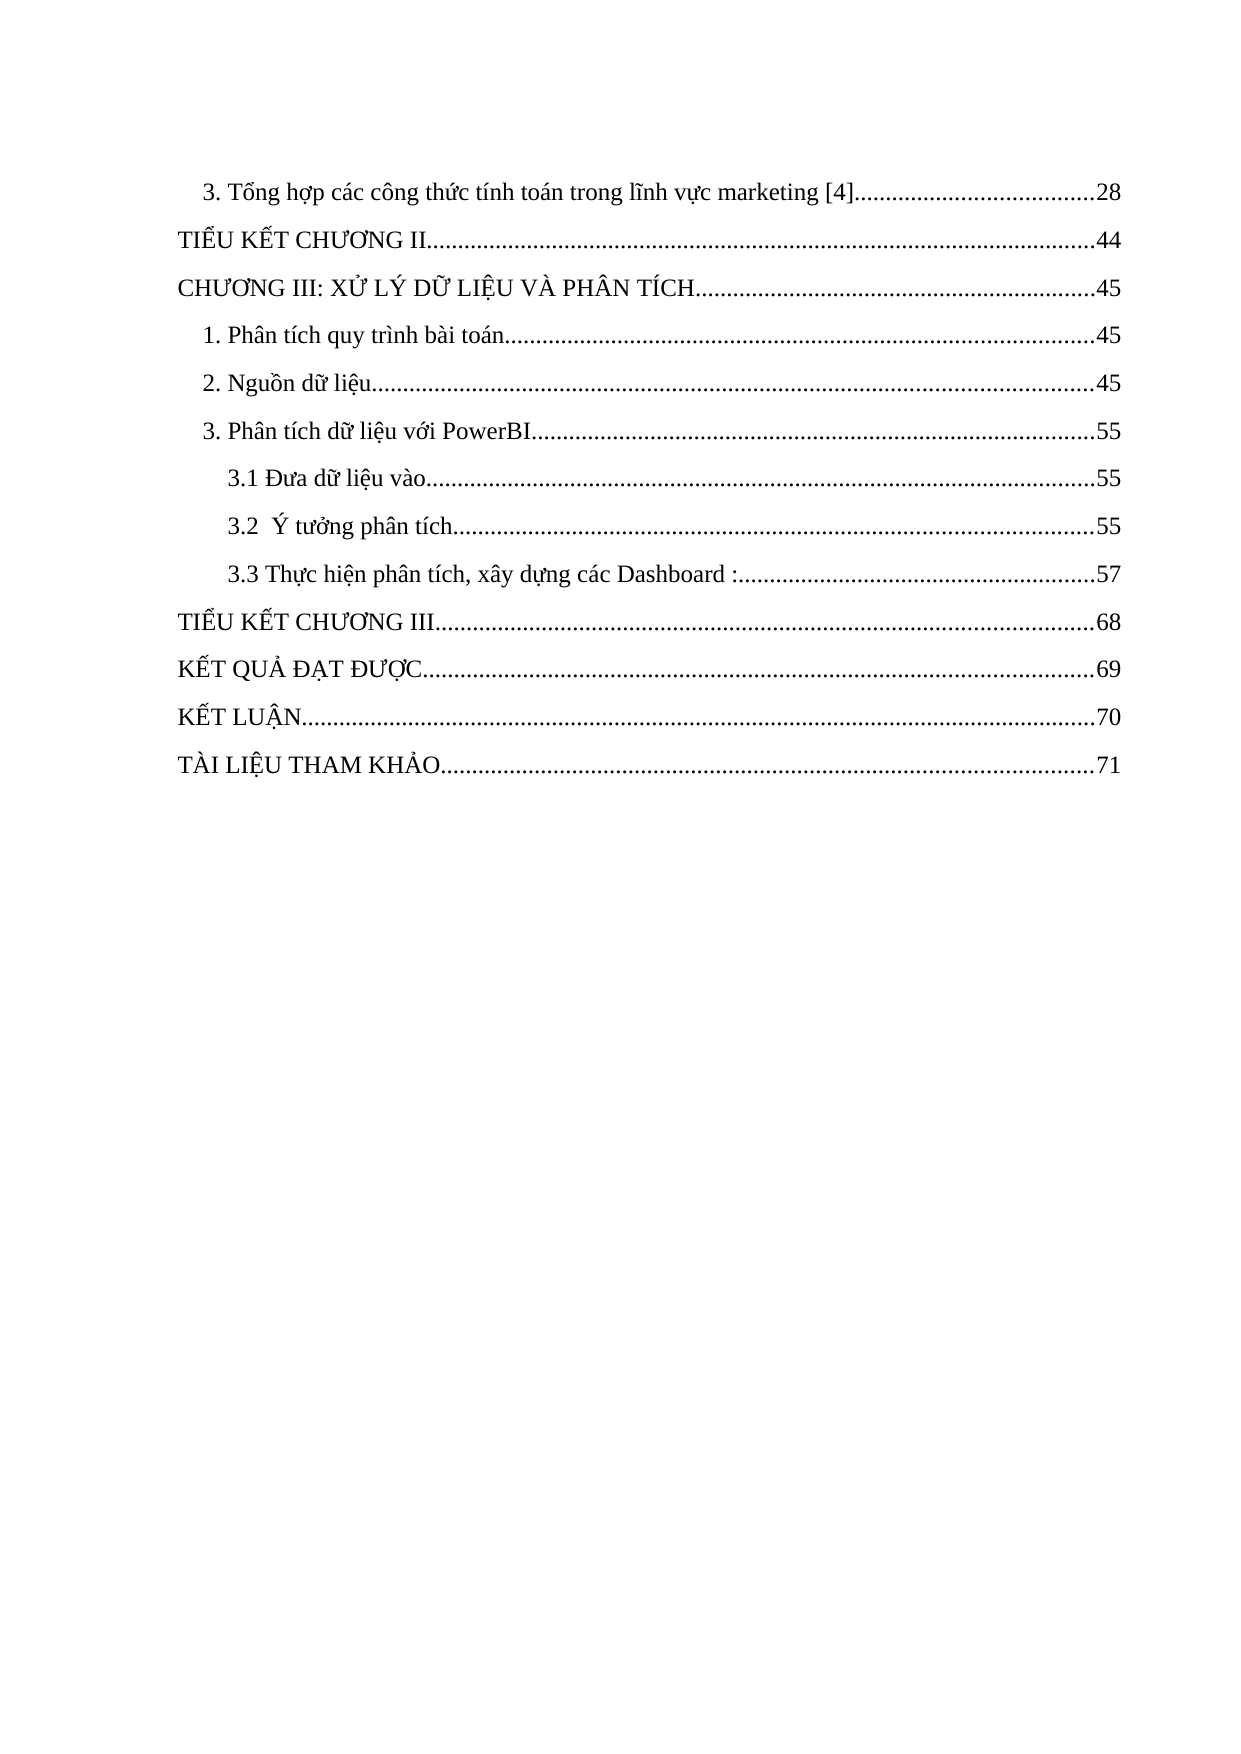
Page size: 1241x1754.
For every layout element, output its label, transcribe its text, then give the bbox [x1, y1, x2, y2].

text TIỂU KẾT CHƯƠNG II 44 [177, 225, 1122, 254]
text CHƯƠNG III: XỬ LÝ DỮ LIỆU VÀ PHÂN TÍCH 45 [177, 273, 1122, 301]
text 3. Phân tích dữ liệu với PowerBI 55 [202, 416, 1122, 444]
text 3.2 Ý tưởng phân tích 55 [227, 511, 1122, 540]
text KẾT QUẢ ĐẠT ĐƯỢC 69 [177, 654, 1122, 683]
text 3. Tổng hợp các công thức tính toán trong lĩnh vực marketing [4] 28 [202, 177, 1122, 206]
text TIỂU KẾT CHƯƠNG III 68 [177, 607, 1122, 635]
text 3.1 Đưa dữ liệu vào 55 [227, 463, 1122, 492]
text 1. Phân tích quy trình bài toán 45 [202, 320, 1122, 349]
text 3.3 Thực hiện phân tích, xây dựng các Dashboard : 57 [227, 559, 1122, 588]
text KẾT LUẬN 70 [177, 702, 1122, 731]
text TÀI LIỆU THAM KHẢO 71 [177, 750, 1122, 778]
text 2. Nguồn dữ liệu 45 [202, 368, 1122, 397]
